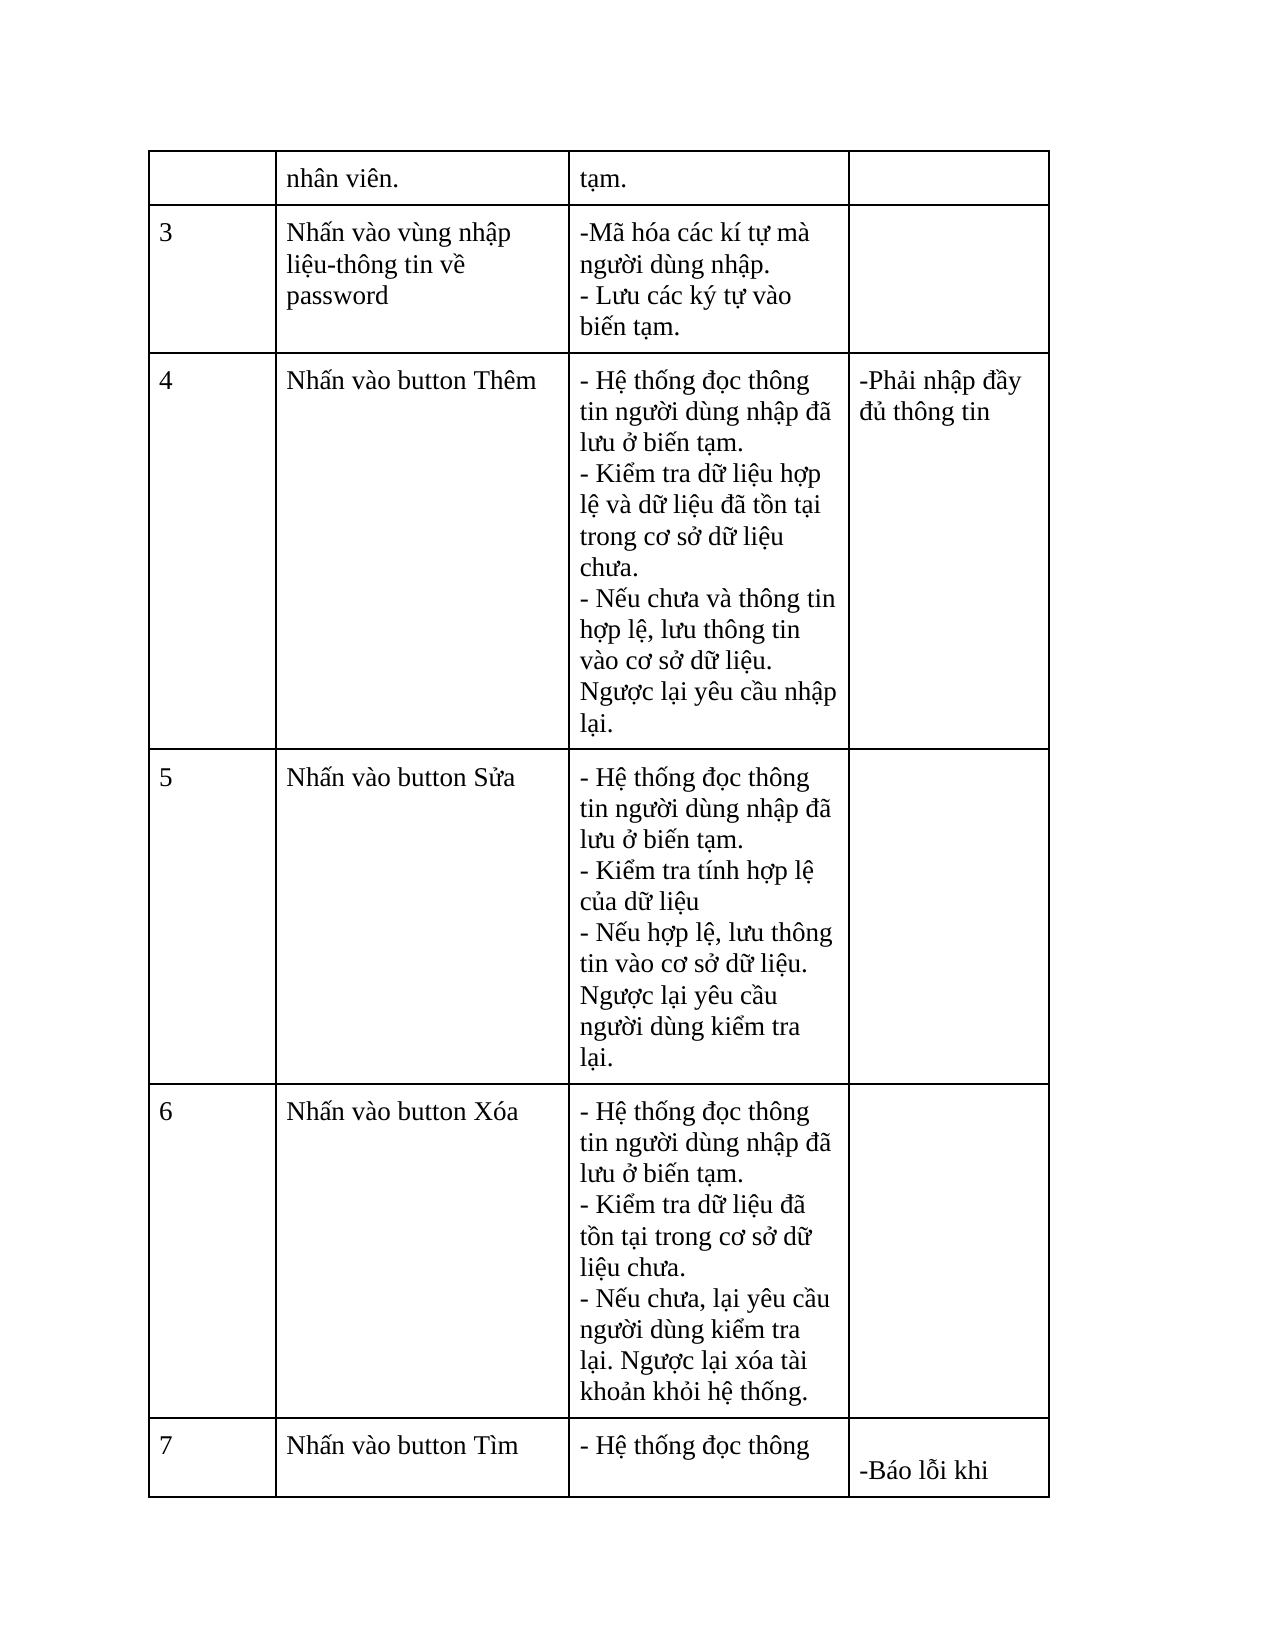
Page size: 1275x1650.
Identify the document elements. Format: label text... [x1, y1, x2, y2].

table_cell Nhấn vào vùng nhập liệu-thông tin về password [277, 206, 568, 352]
table_cell -Phải nhập đầy đủ thông tin [850, 354, 1048, 748]
table_cell Nhấn vào button Tìm [277, 1419, 568, 1496]
table_cell 3 [150, 206, 275, 352]
table_cell - Hệ thống đọc thông tin người dùng nhập đã lưu ở biến tạm. - Kiểm tra dữ liệu đã tồn tại trong cơ sở dữ liệu chưa. - Nếu chưa, lại yêu cầu người dùng kiểm tra lại. Ngược lại xóa tài khoản khỏi hệ thống. [570, 1085, 848, 1417]
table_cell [277, 152, 568, 204]
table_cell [570, 152, 848, 204]
table_cell 5 [150, 750, 275, 1083]
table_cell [850, 1419, 1048, 1496]
table_cell Nhấn vào button Xóa [277, 1085, 568, 1417]
table_cell - Hệ thống đọc thông tin người dùng nhập đã lưu ở biến tạm. - Kiểm tra dữ liệu hợp lệ và dữ liệu đã tồn tại trong cơ sở dữ liệu chưa. - Nếu chưa và thông tin hợp lệ, lưu thông tin vào cơ sở dữ liệu. Ngược lại yêu cầu nhập lại. [570, 354, 848, 748]
table_cell 6 [150, 1085, 275, 1417]
table_cell [850, 152, 1048, 204]
table_cell - Hệ thống đọc thông tin người dùng nhập đã lưu ở biến tạm. - Kiểm tra tính hợp lệ của dữ liệu - Nếu hợp lệ, lưu thông tin vào cơ sở dữ liệu. Ngược lại yêu cầu người dùng kiểm tra lại. [570, 750, 848, 1083]
table_cell Nhấn vào button Sửa [277, 750, 568, 1083]
table_cell -Mã hóa các kí tự mà người dùng nhập. - Lưu các ký tự vào biến tạm. [570, 206, 848, 352]
table_cell [850, 1085, 1048, 1417]
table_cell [570, 1419, 848, 1496]
table_cell [850, 206, 1048, 352]
table_cell [850, 750, 1048, 1083]
table_cell 2 [150, 152, 275, 204]
table_cell Nhấn vào button Thêm [277, 354, 568, 748]
table_cell 7 [150, 1419, 275, 1496]
table_cell 4 [150, 354, 275, 748]
